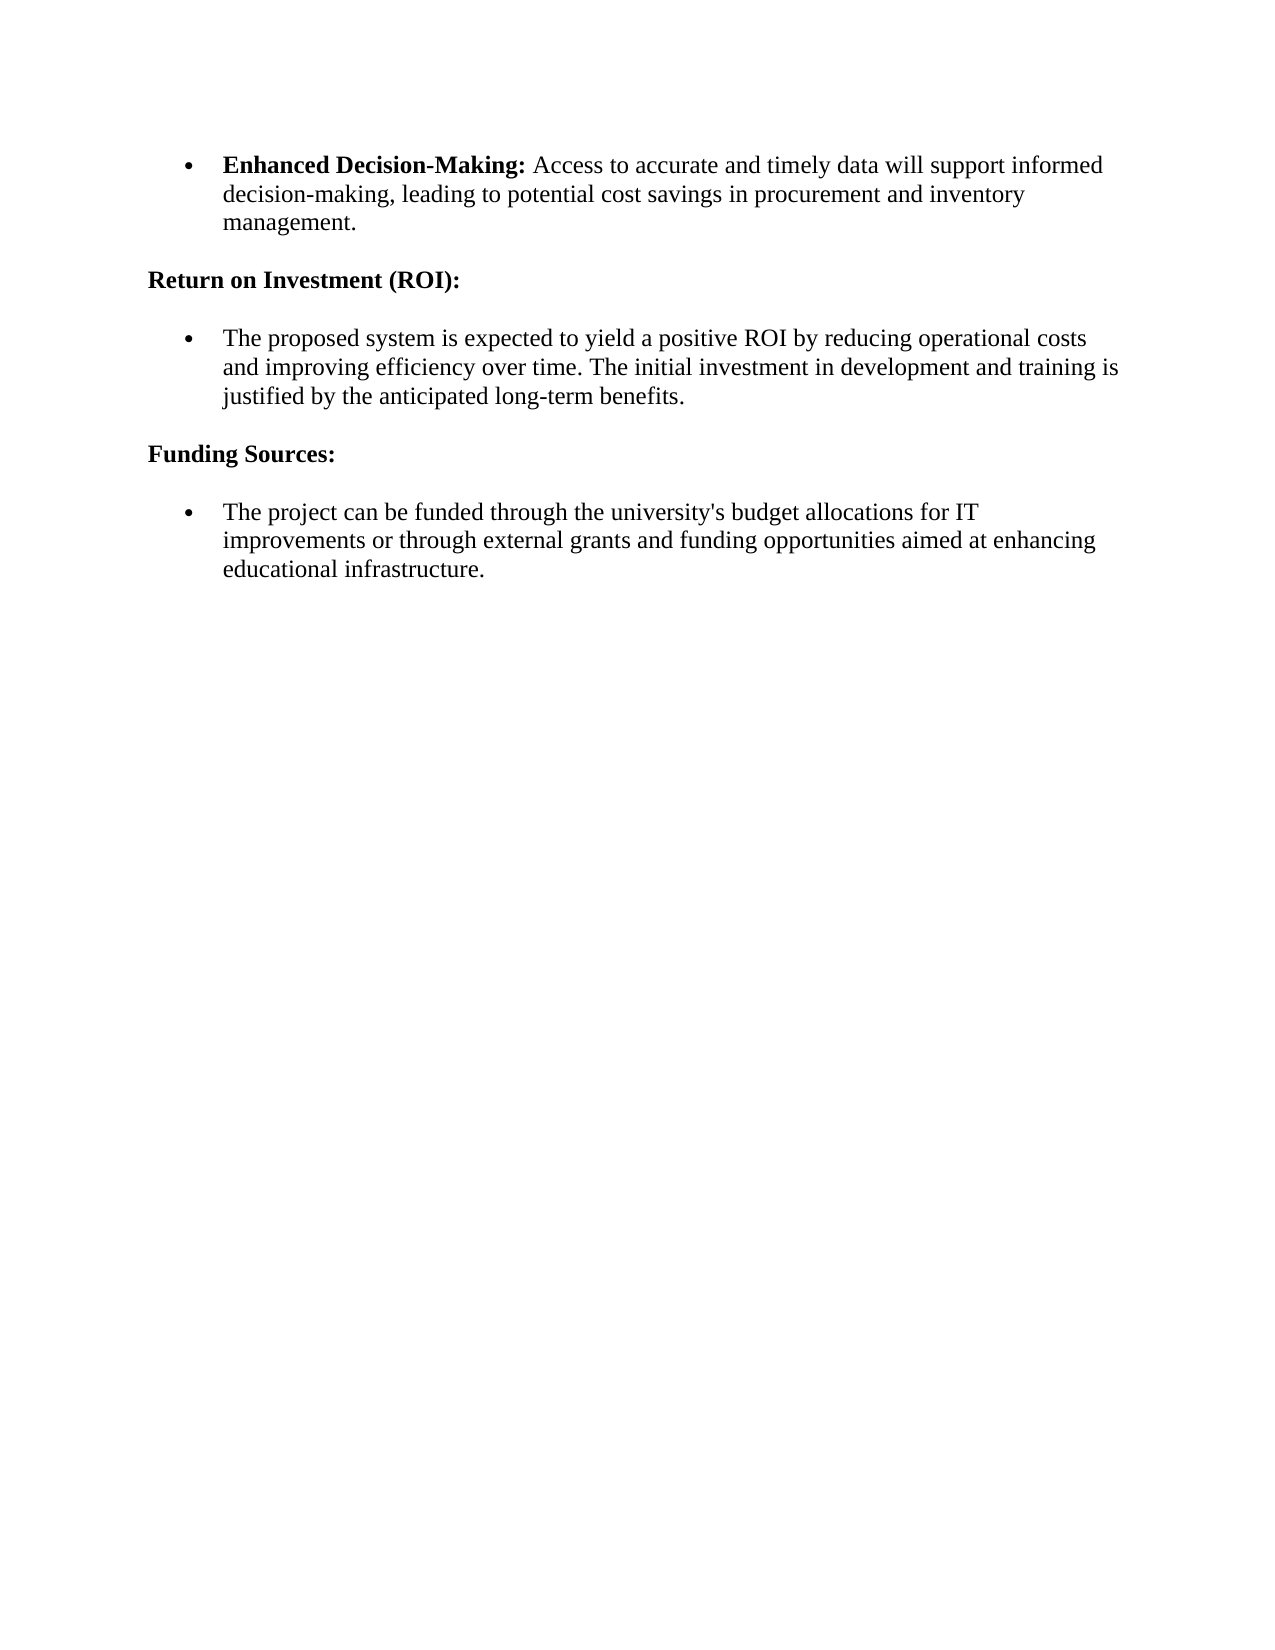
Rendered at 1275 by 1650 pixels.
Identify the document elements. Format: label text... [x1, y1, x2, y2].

text Funding Sources: [148, 439, 1127, 467]
text Return on Investment (ROI): [148, 265, 1127, 294]
list The project can be funded through the university's budget allocations for IT improvements or through external grants and funding opportunities aimed at enhancing educational infrastructure. [185, 497, 1127, 583]
list The proposed system is expected to yield a positive ROI by reducing operational costs and improving efficiency over time. The initial investment in development and training is justified by the anticipated long-term benefits. [185, 323, 1127, 409]
list Enhanced Decision-Making: Access to accurate and timely data will support informed decision-making, leading to potential cost savings in procurement and inventory management. [185, 150, 1127, 236]
